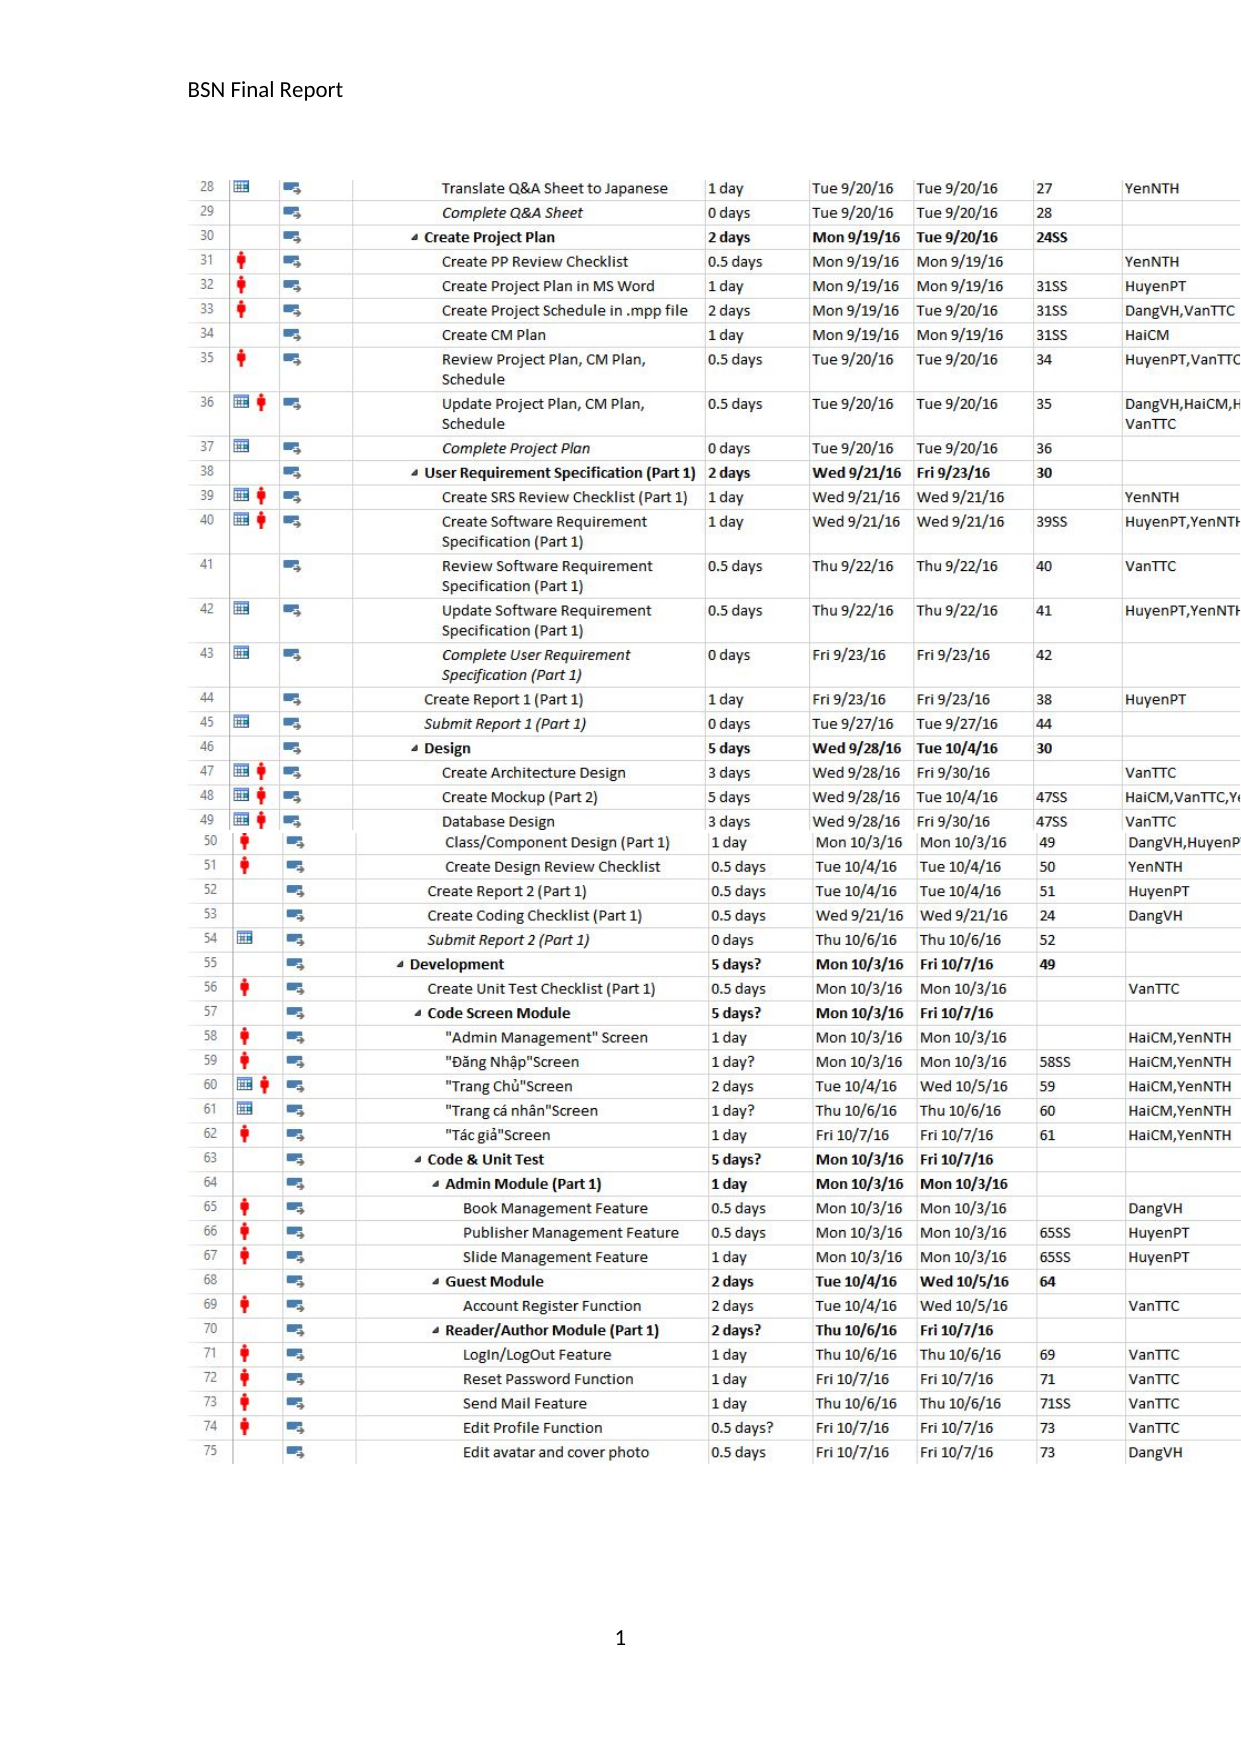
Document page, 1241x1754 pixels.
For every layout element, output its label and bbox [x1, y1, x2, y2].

picture [187, 180, 1241, 830]
picture [187, 833, 1241, 1464]
